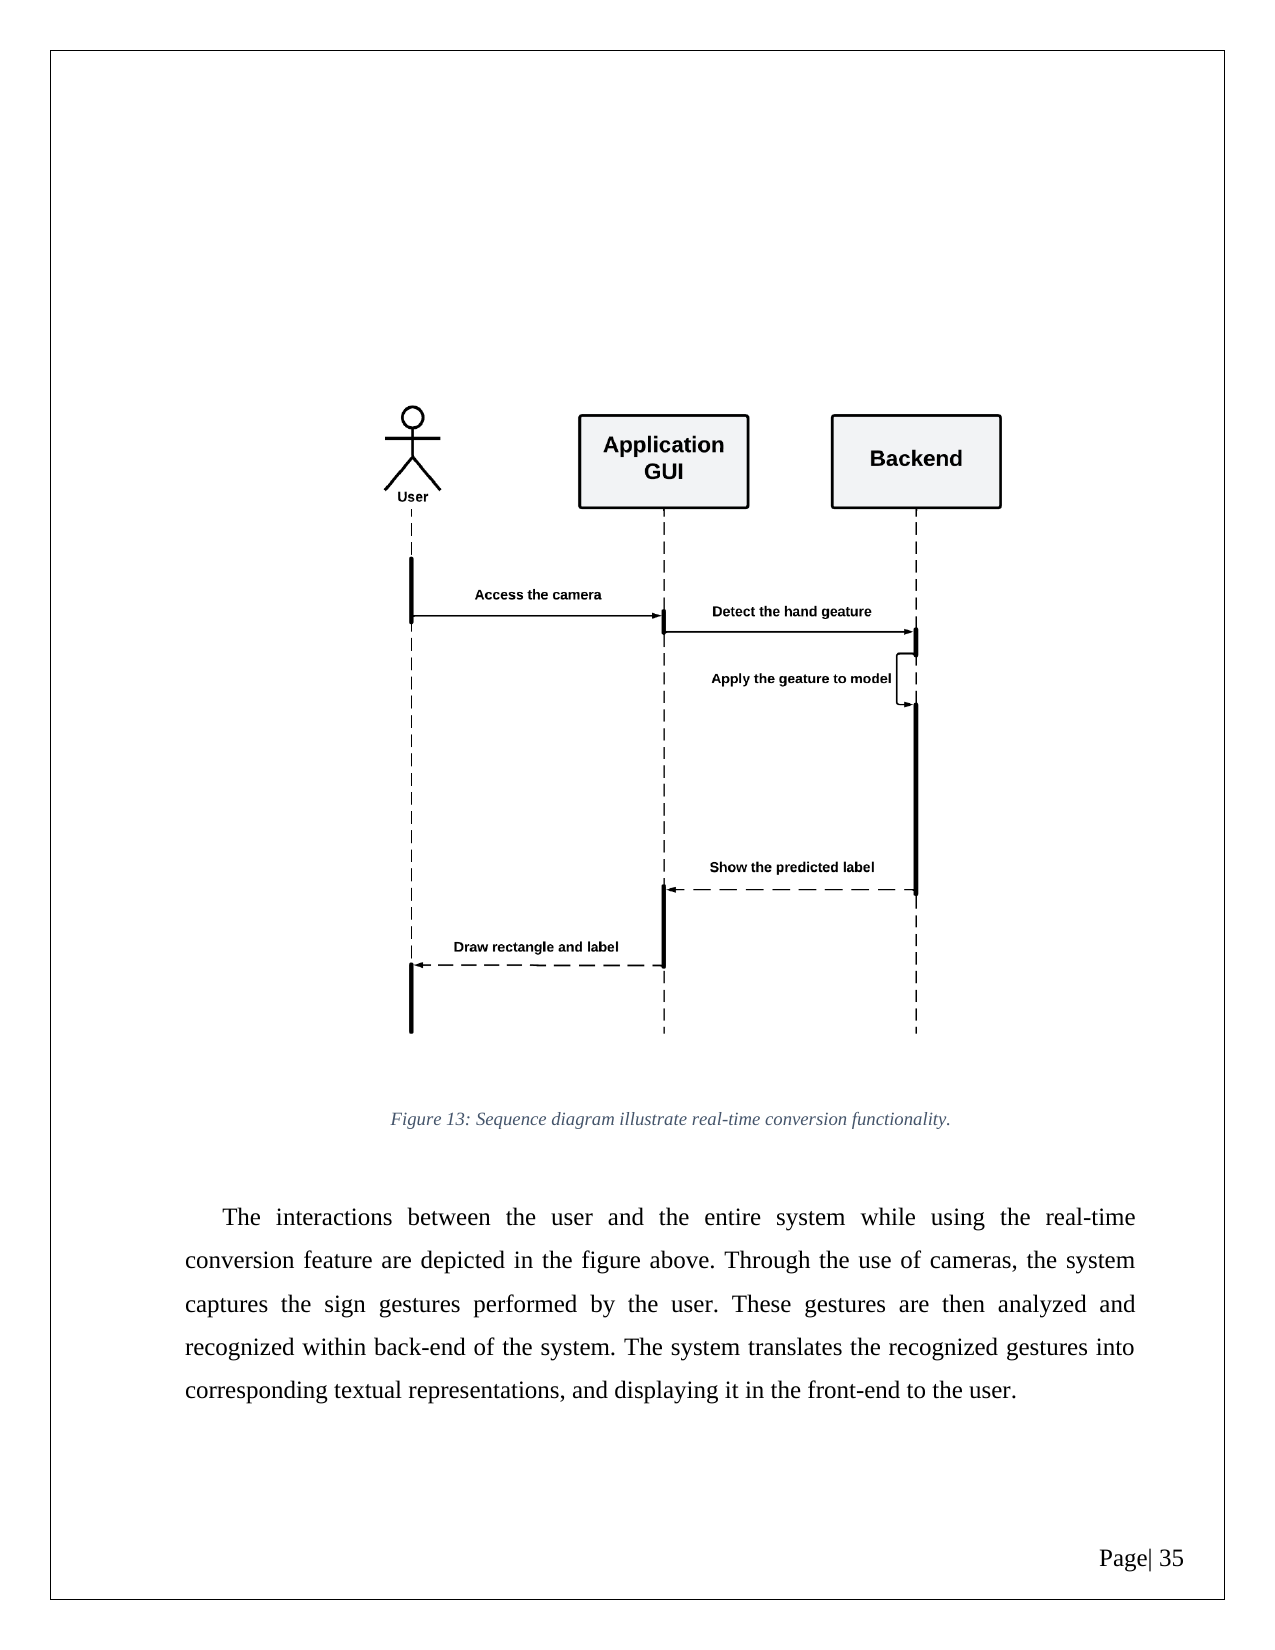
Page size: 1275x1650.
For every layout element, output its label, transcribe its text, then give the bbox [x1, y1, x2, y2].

picture [358, 380, 1027, 1059]
text The interactions between the user and the entire system while using the real-time conversion feature are depicted in the figure above. Through the use of cameras, the system captures the sign gestures performed by the user. These gestures are then analyzed and recognized within back-end of the system. The system translates the recognized gestures into corresponding textual representations, and displaying it in the front-end to the user. [185, 1202, 1137, 1404]
